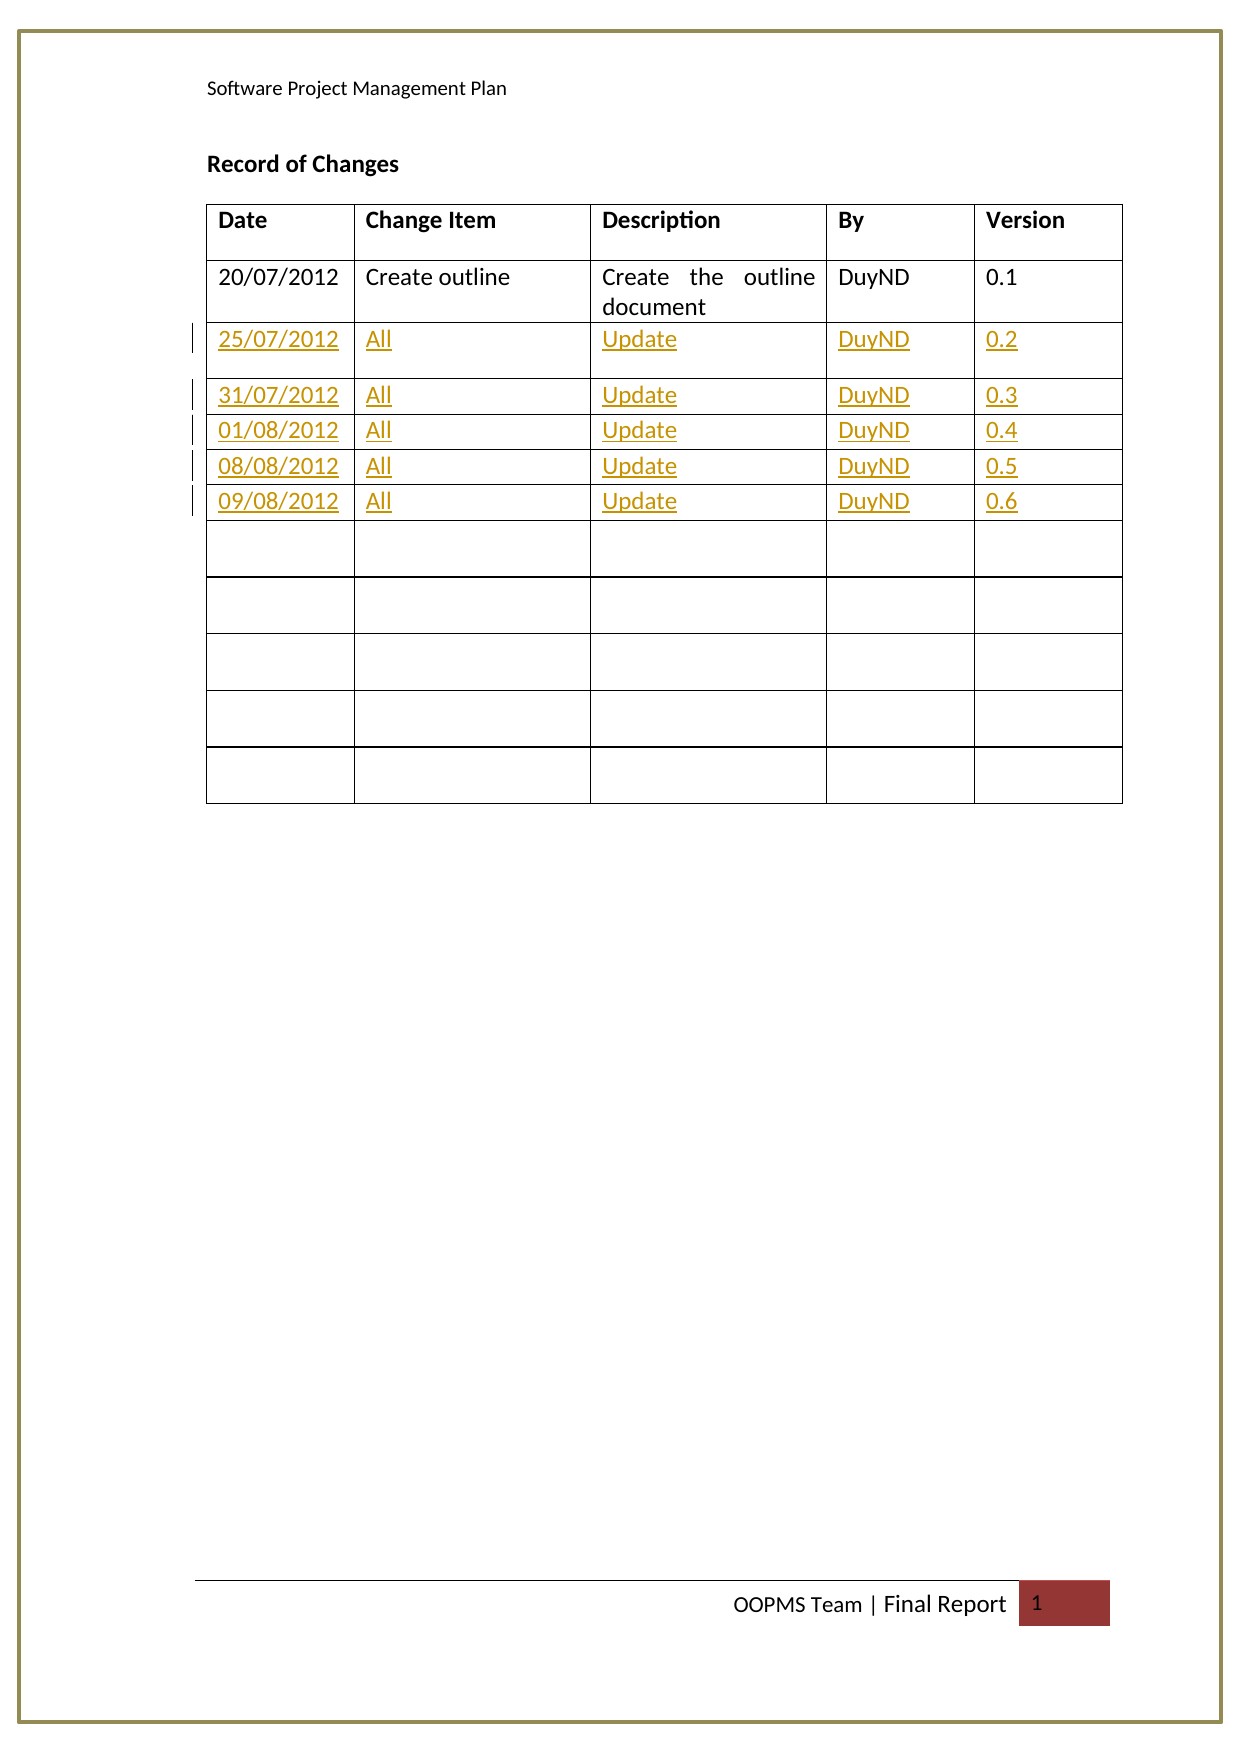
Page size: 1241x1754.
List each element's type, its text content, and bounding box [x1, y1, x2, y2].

table_cell [355, 450, 590, 484]
table_cell [207, 748, 354, 803]
table_cell [355, 521, 590, 576]
table_cell [827, 415, 974, 449]
table_cell [355, 485, 590, 520]
table_header Date [207, 205, 354, 260]
table_cell [827, 748, 974, 803]
table_cell [975, 379, 1122, 413]
table_cell [355, 415, 590, 449]
table_cell [591, 748, 826, 803]
table_cell [591, 578, 826, 633]
table_header Change Item [355, 205, 590, 260]
table_cell [355, 691, 590, 746]
table_cell [207, 521, 354, 576]
table_cell [207, 691, 354, 746]
table_cell [975, 485, 1122, 520]
table_cell [975, 450, 1122, 484]
table_cell DuyND [827, 261, 974, 322]
table_cell [207, 379, 354, 413]
table_cell 20/07/2012 [207, 261, 354, 322]
table_cell [827, 450, 974, 484]
table_cell [355, 578, 590, 633]
table_cell [827, 323, 974, 378]
table_cell [591, 691, 826, 746]
table_cell [975, 415, 1122, 449]
table_cell [355, 323, 590, 378]
table_cell [975, 748, 1122, 803]
table_cell [355, 748, 590, 803]
table_cell [827, 578, 974, 633]
table_cell [355, 379, 590, 413]
table_cell [975, 578, 1122, 633]
table_cell [591, 415, 826, 449]
table_cell [591, 450, 826, 484]
table_cell [207, 485, 354, 520]
table_cell [355, 634, 590, 690]
table_cell [591, 323, 826, 378]
table_cell [591, 485, 826, 520]
table_cell [207, 323, 354, 378]
table_header Description [591, 205, 826, 260]
table_cell [975, 521, 1122, 576]
table_cell [207, 578, 354, 633]
table_cell [827, 521, 974, 576]
table_cell [827, 691, 974, 746]
table_cell [975, 323, 1122, 378]
table_cell [975, 691, 1122, 746]
table_cell 0.1 [975, 261, 1122, 322]
table_cell [975, 634, 1122, 690]
table_header Version [975, 205, 1122, 260]
table_cell [207, 450, 354, 484]
table_cell [827, 379, 974, 413]
table_header By [827, 205, 974, 260]
table_cell [591, 634, 826, 690]
table_cell [207, 634, 354, 690]
table_cell [827, 634, 974, 690]
table_cell [207, 415, 354, 449]
text Record of Changes [207, 148, 1122, 178]
table_cell Create outline [355, 261, 590, 322]
table_cell [591, 379, 826, 413]
table_cell [827, 485, 974, 520]
table_cell [591, 521, 826, 576]
